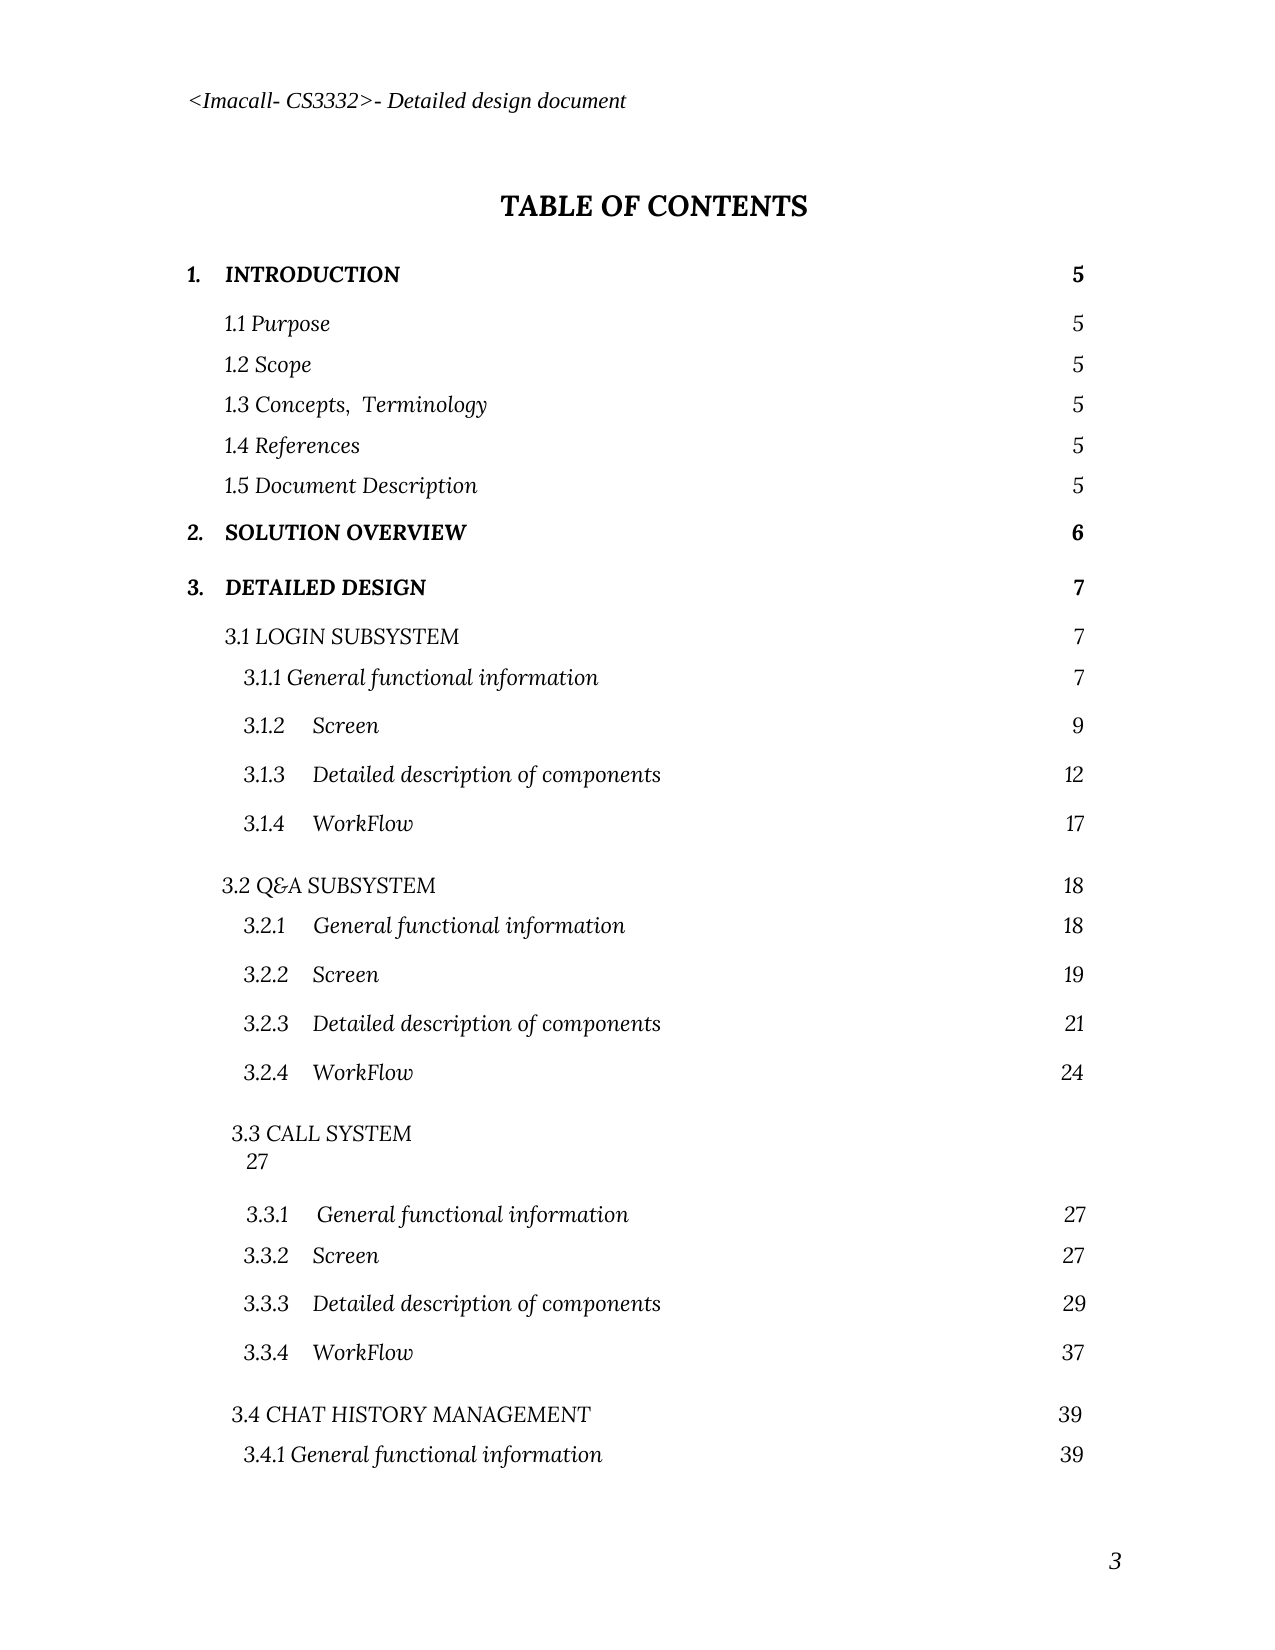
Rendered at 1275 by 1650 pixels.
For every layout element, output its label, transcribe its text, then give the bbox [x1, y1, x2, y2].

text TABLE OF CONTENTS [187, 187, 1124, 225]
